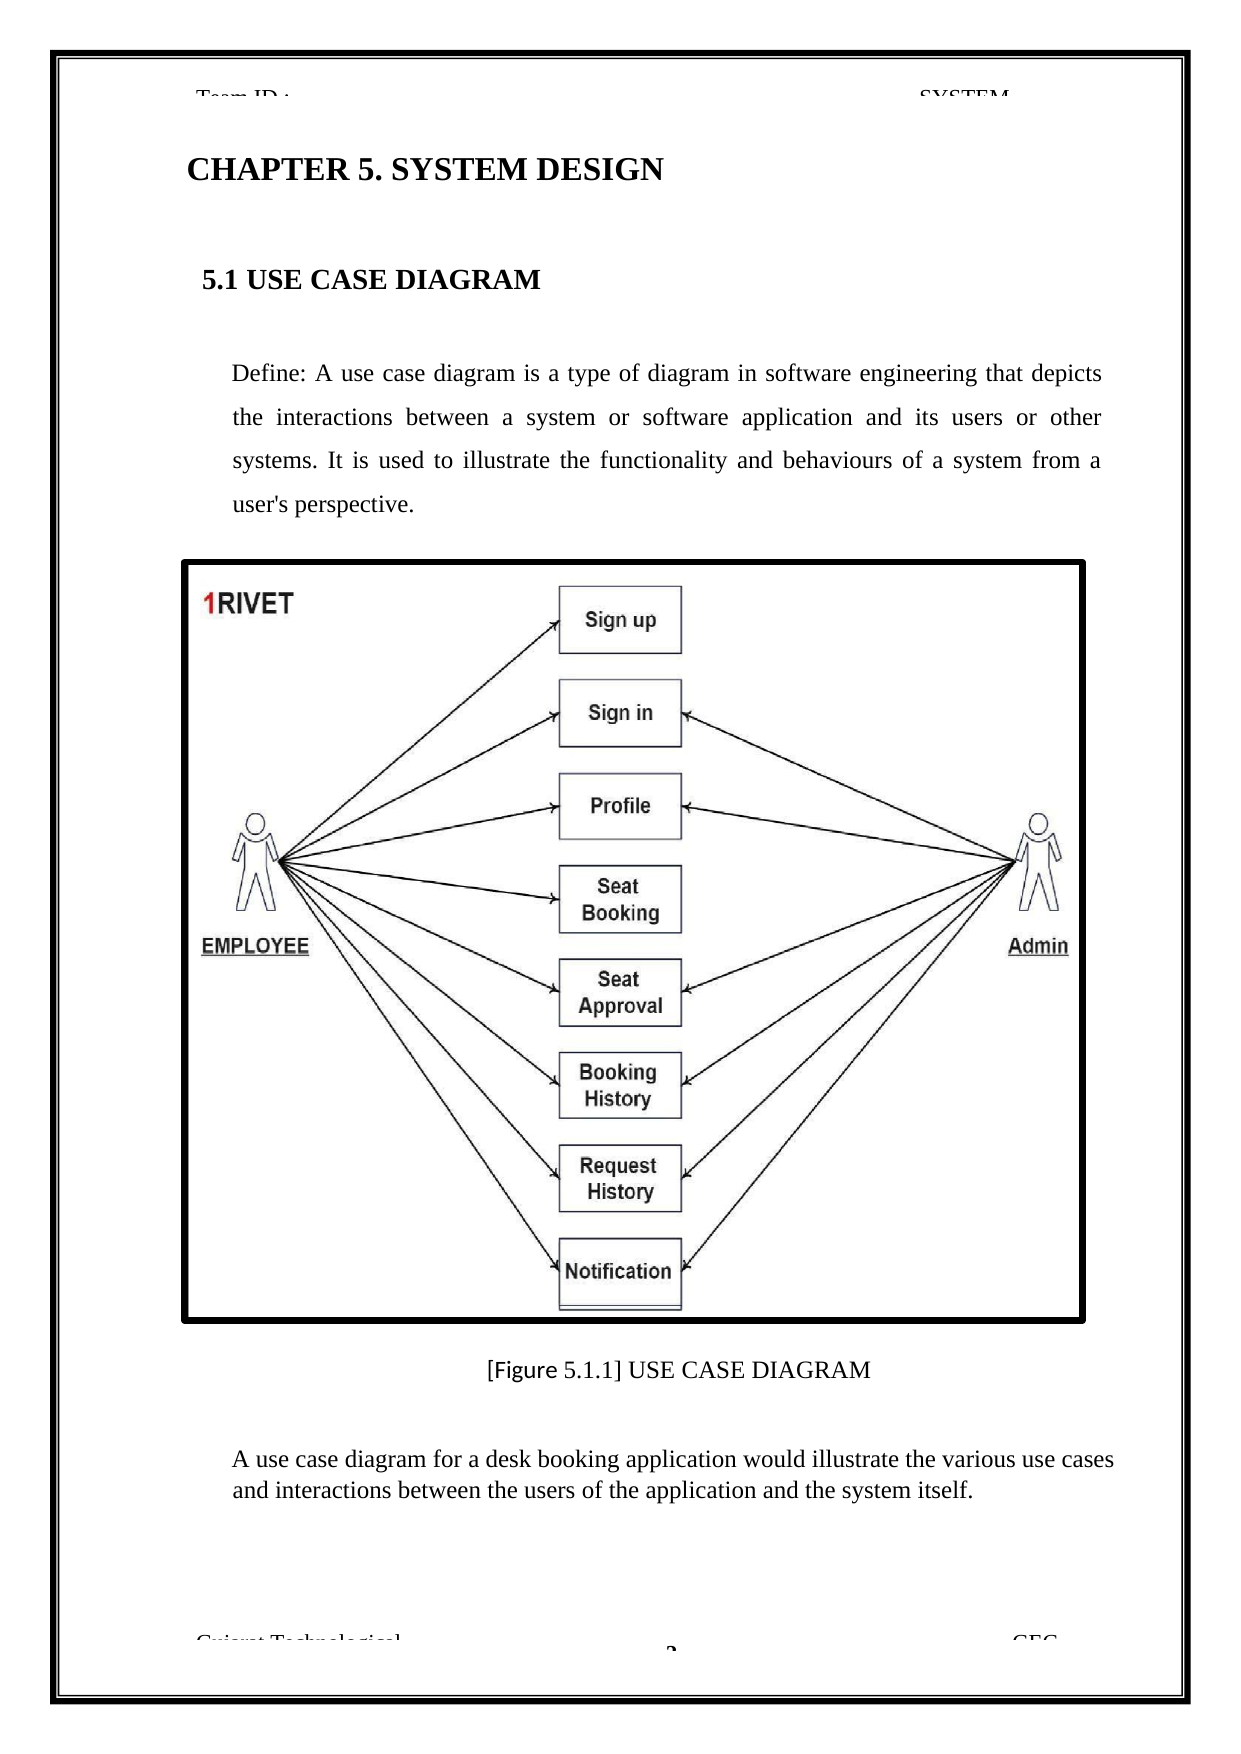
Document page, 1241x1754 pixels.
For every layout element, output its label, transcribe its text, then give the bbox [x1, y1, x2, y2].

text Define: A use case diagram is a type of diagram in software engineering that depicts the interactions between a system or software application and its users or other systems. It is used to illustrate the functionality and behaviours of a system from a user's perspective. [231, 358, 1103, 518]
text [Figure 5.1.1] USE CASE DIAGRAM [227, 1354, 1130, 1384]
text A use case diagram for a desk booking application would illustrate the various use cases and interactions between the users of the application and the system itself. [231, 1444, 1120, 1504]
subtitle USE CASE DIAGRAM [202, 262, 1169, 296]
subtitle CHAPTER 5. SYSTEM DESIGN [186, 149, 1169, 188]
picture [188, 565, 1079, 1317]
